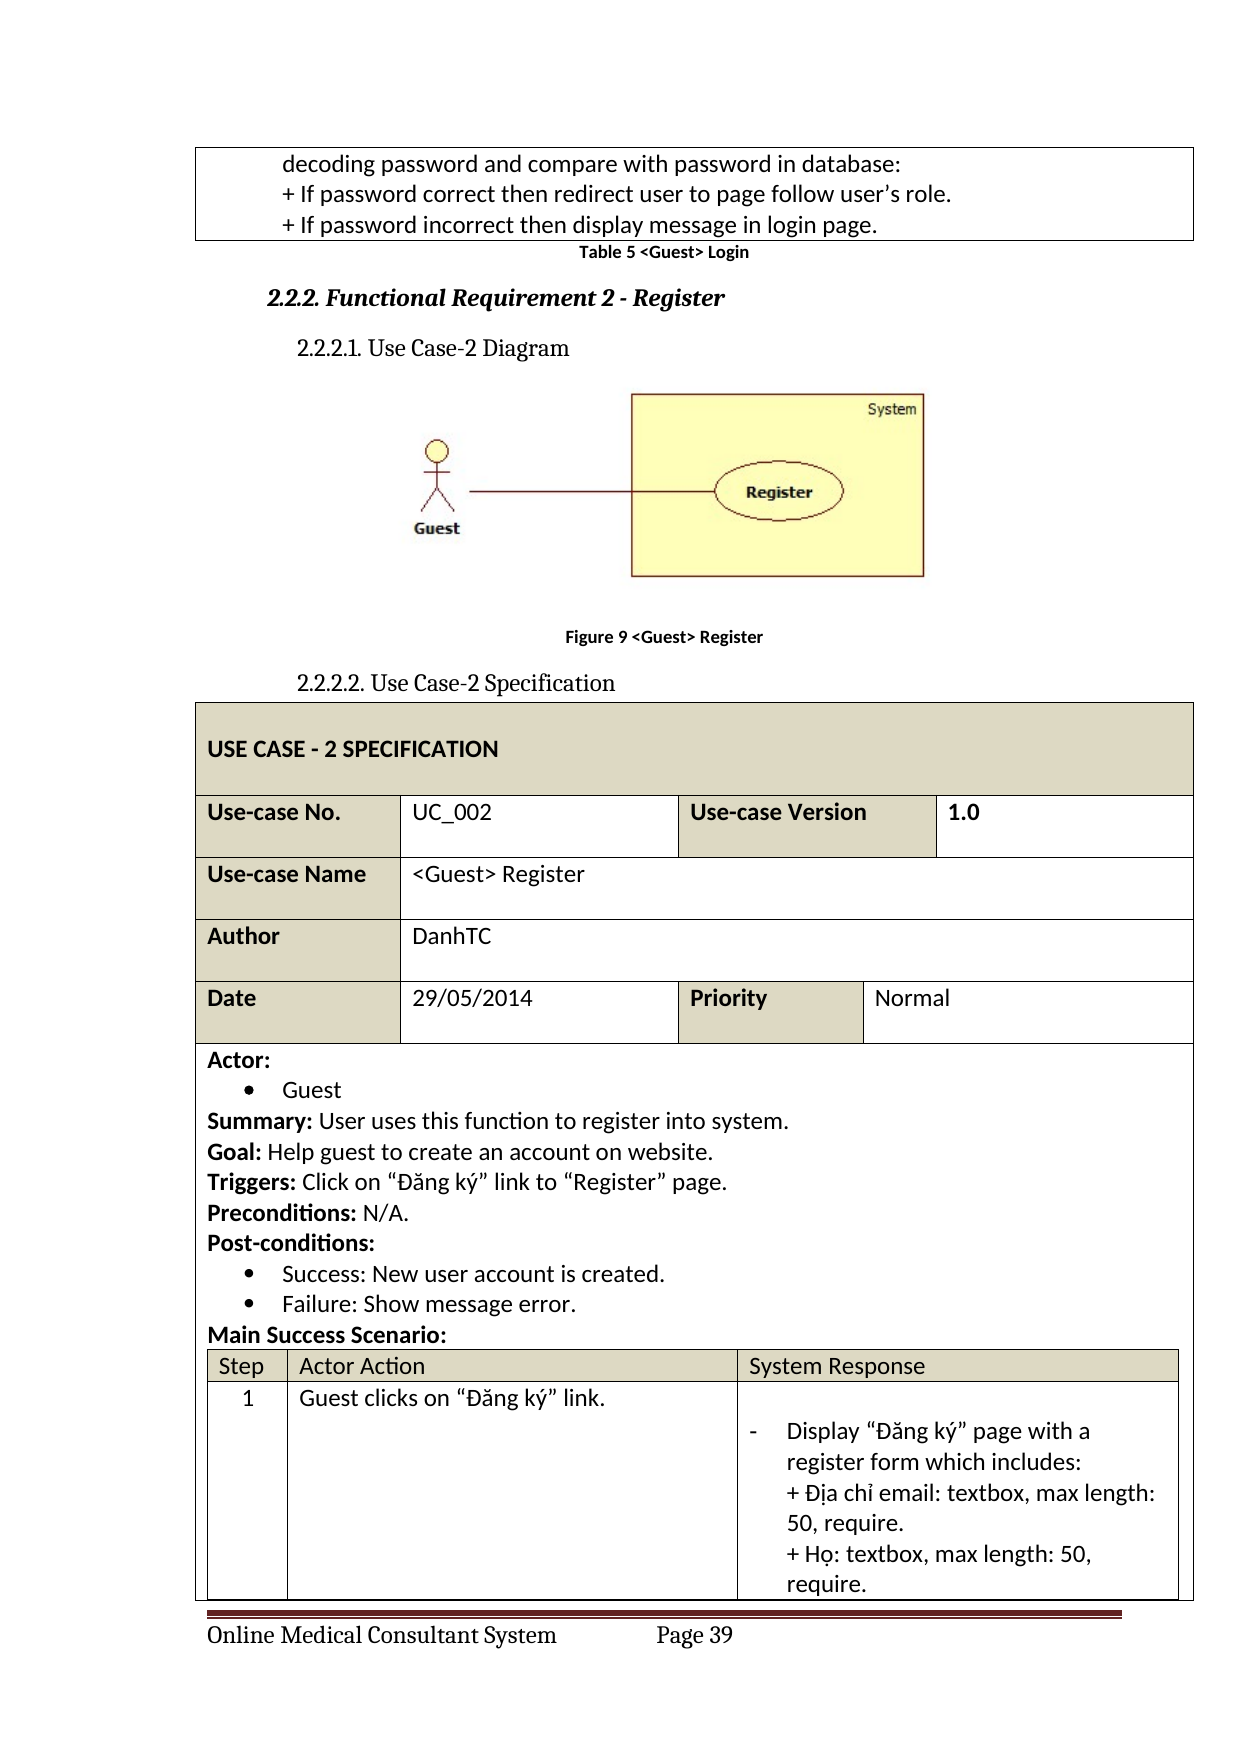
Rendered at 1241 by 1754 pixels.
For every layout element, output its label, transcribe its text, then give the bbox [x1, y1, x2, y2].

subtitle Functional Requirement 2 - Register [267, 284, 1122, 313]
table_cell Use-case Version [679, 796, 936, 857]
table_cell <Guest> Register [401, 858, 1193, 919]
table_cell DanhTC [401, 920, 1193, 981]
table_cell Date [196, 982, 400, 1043]
picture [377, 367, 952, 605]
table_cell Normal [864, 982, 1193, 1043]
table_cell Use-case No. [196, 796, 400, 857]
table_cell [196, 148, 1193, 239]
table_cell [196, 1044, 1193, 1600]
table_cell 29/05/2014 [401, 982, 678, 1043]
table_cell Author [196, 920, 400, 981]
table_cell UC_002 [401, 796, 678, 857]
table_cell Use-case Name [196, 858, 400, 919]
table_cell 1.0 [937, 796, 1193, 857]
subtitle Use Case-2 Diagram [282, 334, 1122, 363]
table_header USE CASE - 2 SPECIFICATION [196, 703, 1193, 795]
subtitle Use Case-2 Specification [282, 669, 1122, 698]
table_cell Priority [679, 982, 863, 1043]
